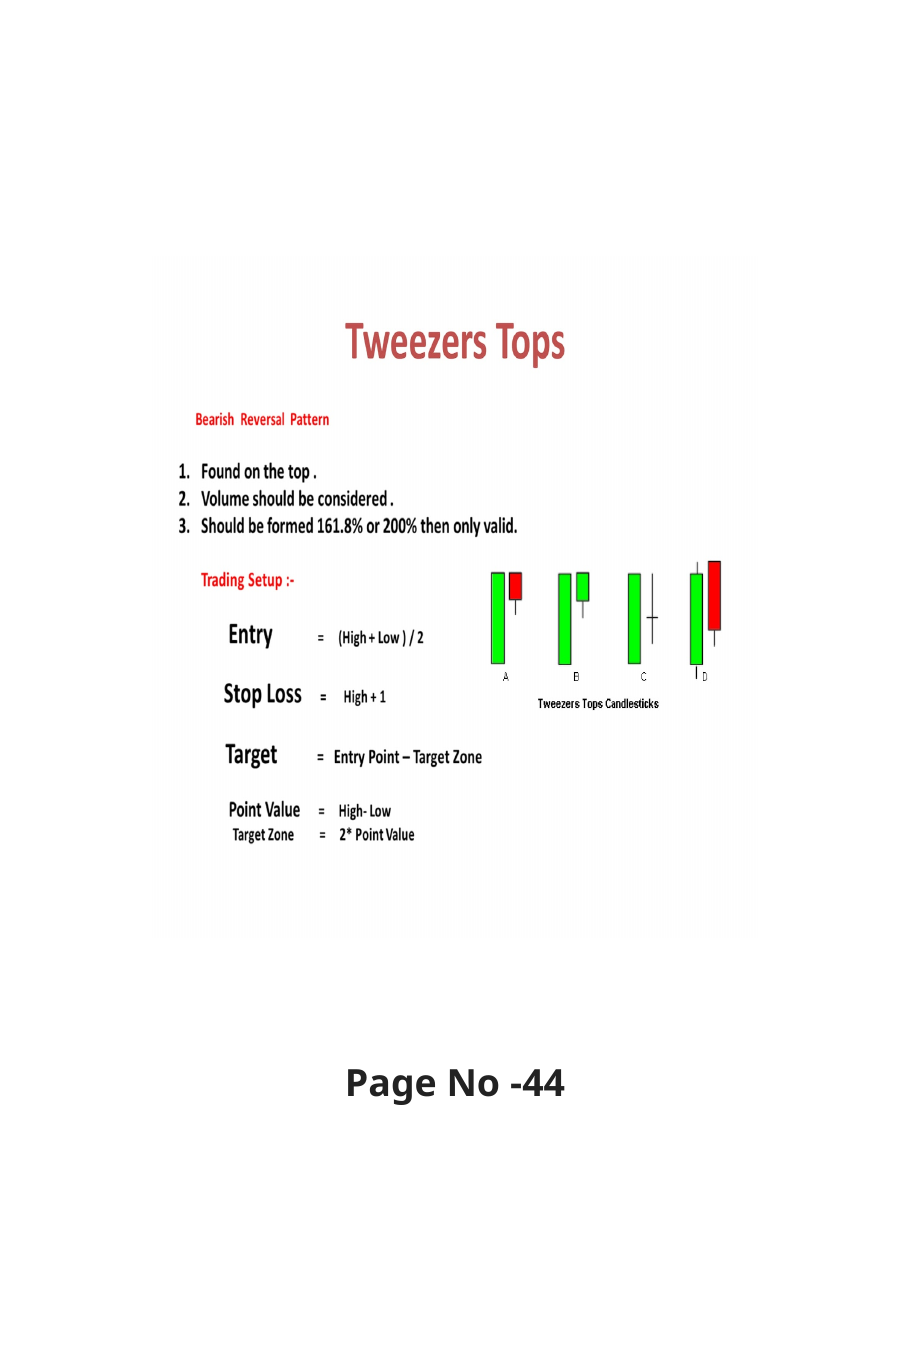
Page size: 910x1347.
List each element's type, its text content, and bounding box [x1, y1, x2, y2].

text Page No -44 [150, 1056, 759, 1107]
picture [151, 256, 759, 938]
